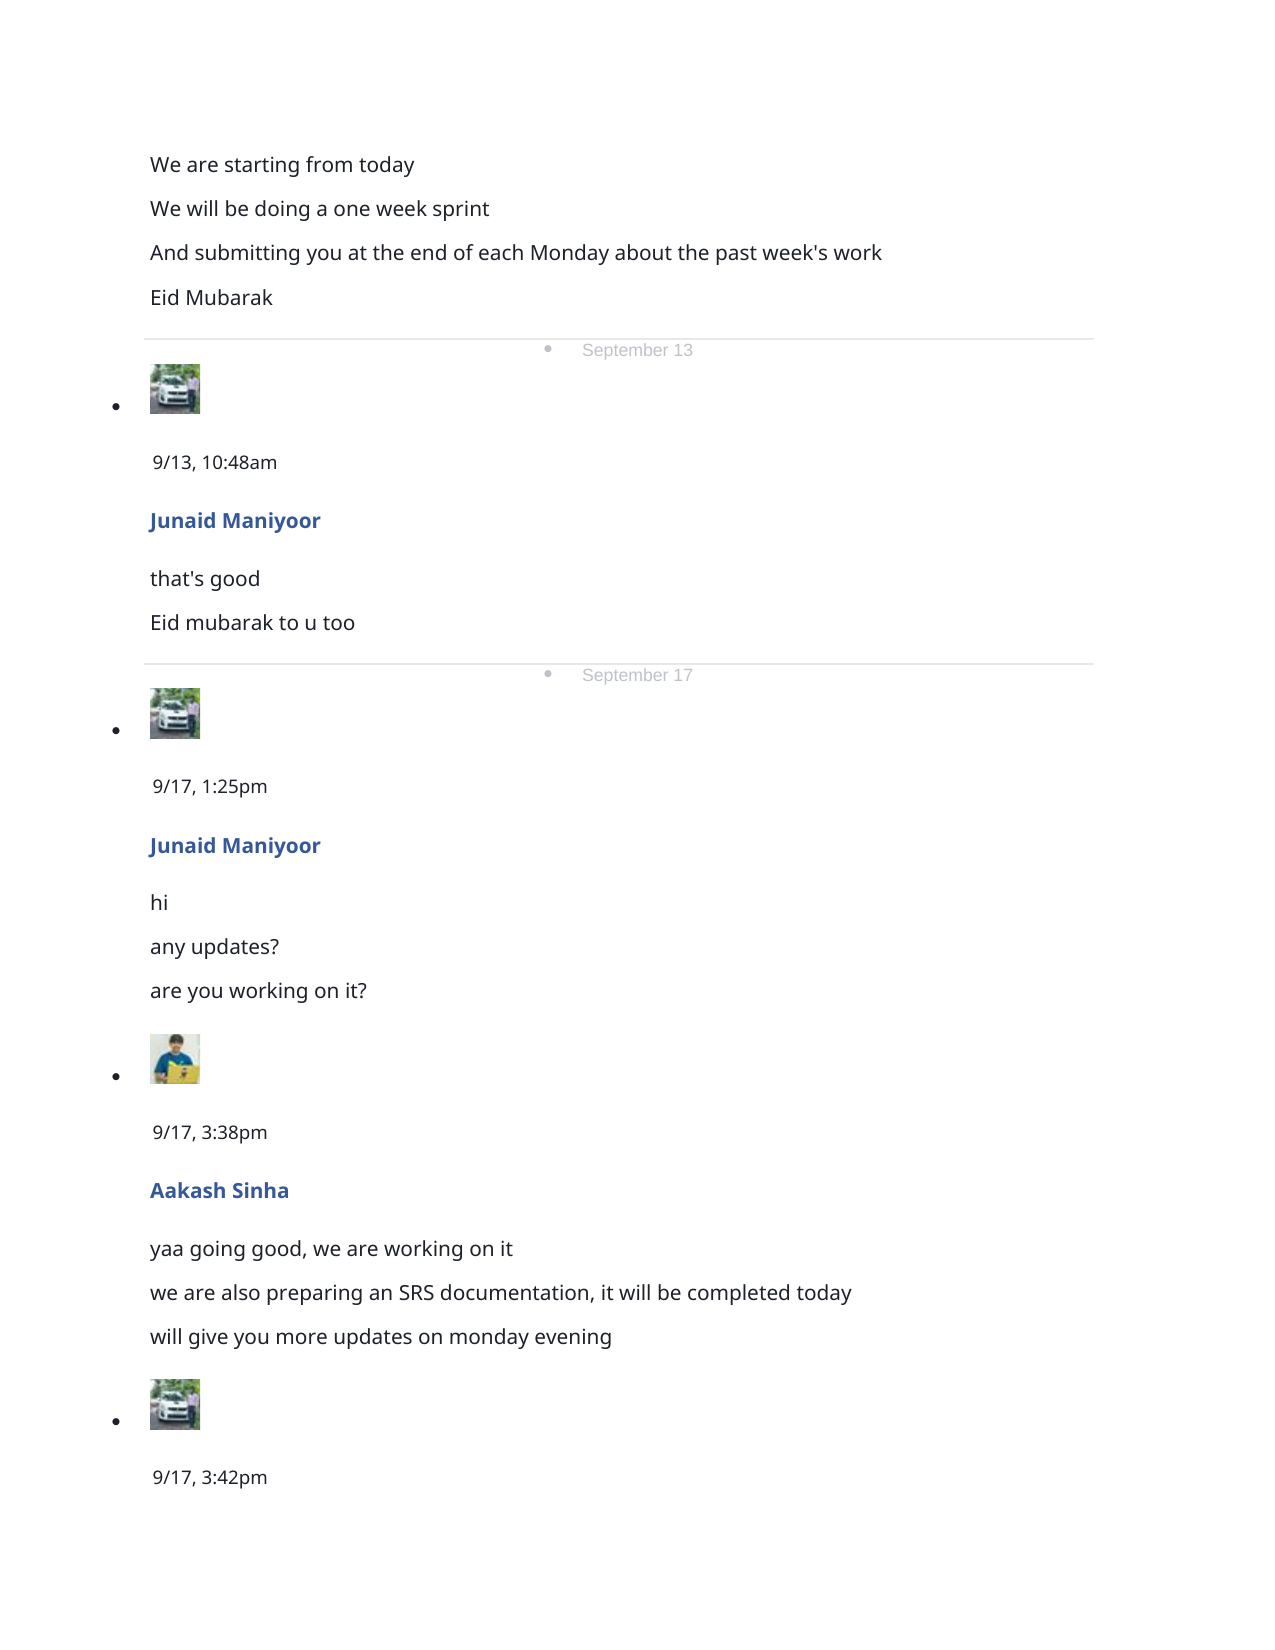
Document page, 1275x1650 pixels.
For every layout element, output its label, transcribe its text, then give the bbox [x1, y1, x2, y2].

list September 13 [144, 340, 1094, 361]
picture [150, 364, 200, 414]
picture [150, 688, 200, 739]
text Aakash Sinha [150, 1176, 1125, 1204]
text we are also preparing an SRS documentation, it will be completed today [150, 1278, 1125, 1306]
picture [150, 1379, 200, 1430]
text And submitting you at the end of each Monday about the past week's work [150, 238, 1125, 267]
text We are starting from today [150, 150, 1125, 178]
text 9/17, 1:25pm [150, 773, 1125, 802]
list September 17 [144, 665, 1094, 686]
text yaa going good, we are working on it [150, 1234, 1125, 1262]
text Junaid Maniyoor [150, 831, 1125, 859]
text We will be doing a one week sprint [150, 194, 1125, 222]
picture [150, 1034, 200, 1084]
text Junaid Maniyoor [150, 506, 1125, 534]
text any updates? [150, 932, 1125, 961]
text Eid Mubarak 🙂 [150, 282, 1125, 312]
text hi [150, 888, 1125, 917]
text will give you more updates on monday evening [150, 1322, 1125, 1350]
text 9/17, 3:38pm [150, 1119, 1125, 1147]
text Eid mubarak to u too [150, 608, 1125, 636]
text 9/17, 3:42pm [150, 1464, 1125, 1492]
text that's good [150, 564, 1125, 592]
text 9/13, 10:48am [150, 449, 1125, 477]
text are you working on it? [150, 976, 1125, 1005]
